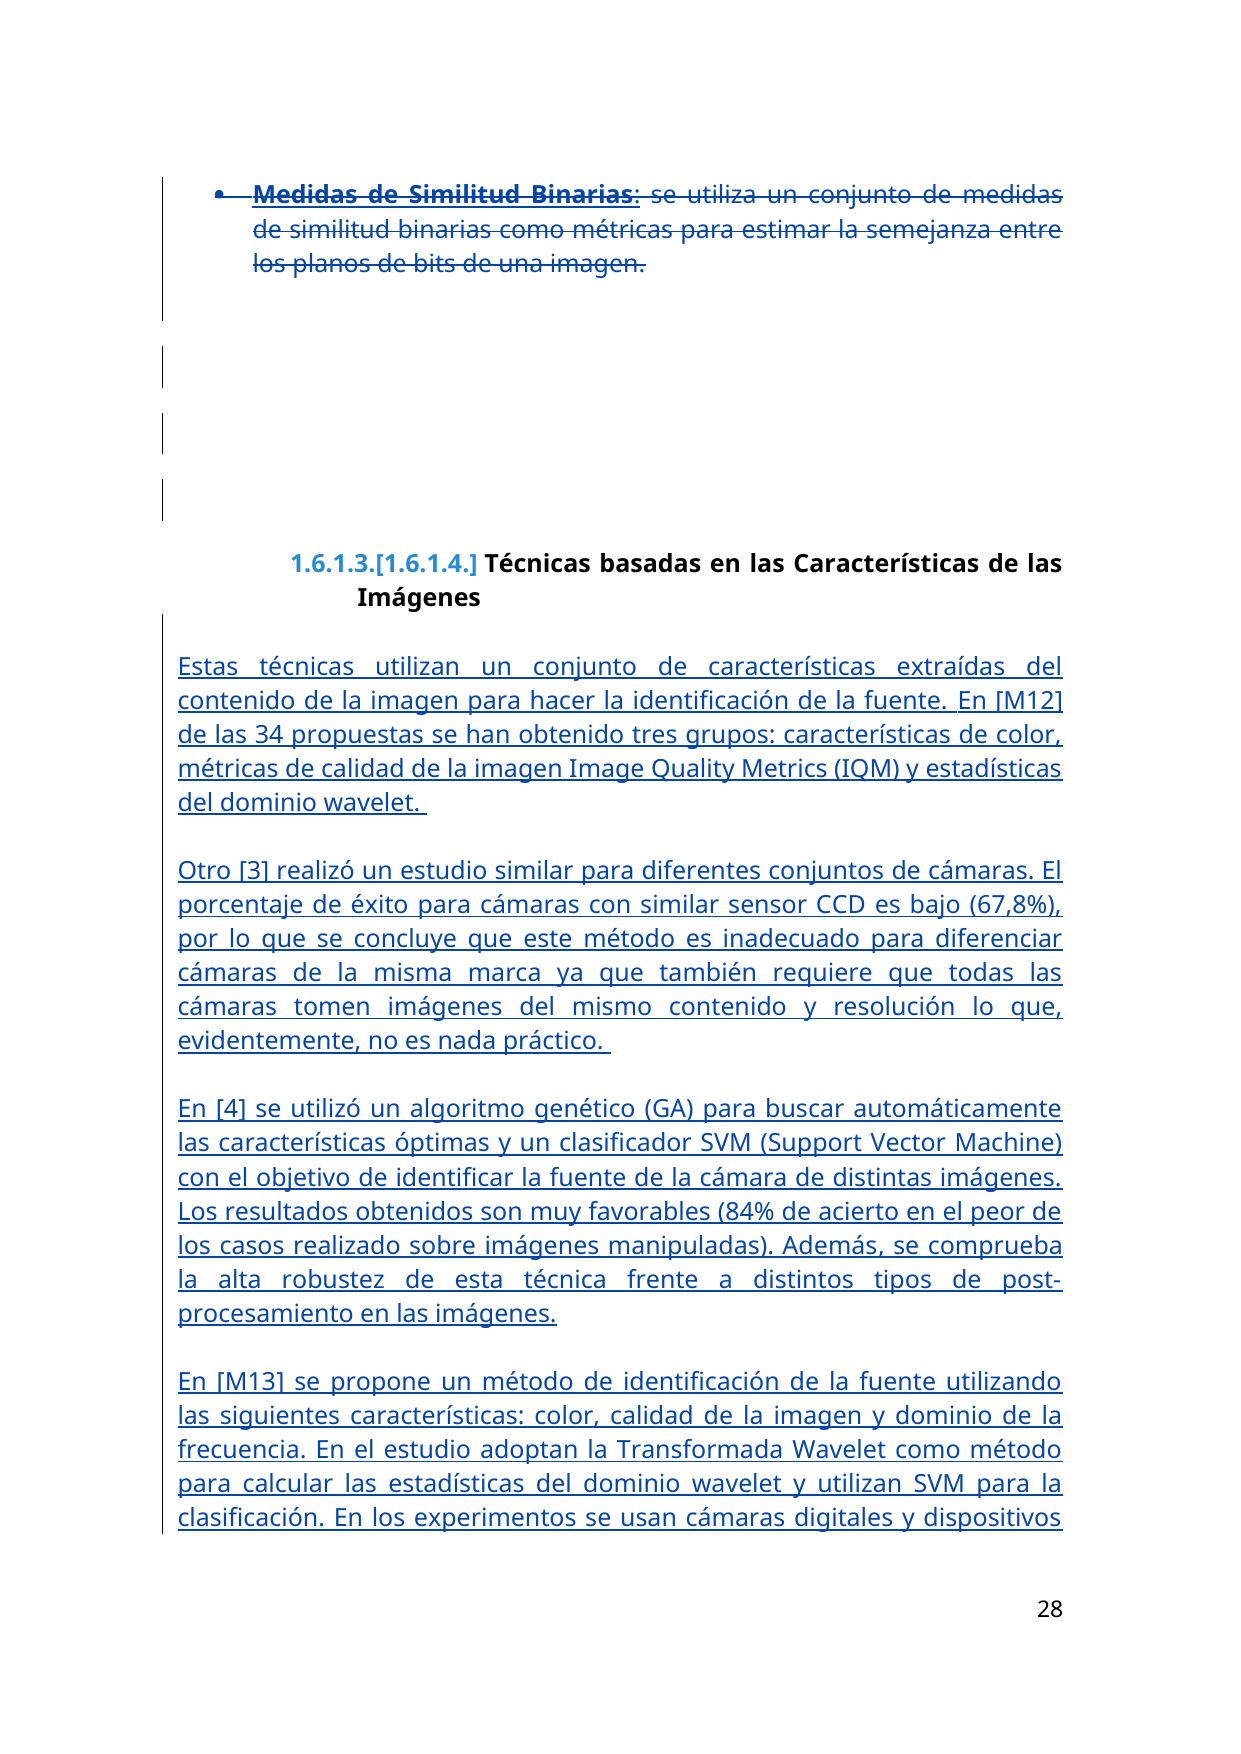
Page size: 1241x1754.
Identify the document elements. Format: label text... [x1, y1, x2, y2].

subtitle Técnicas basadas en las Características de las Imágenes [290, 546, 1063, 614]
